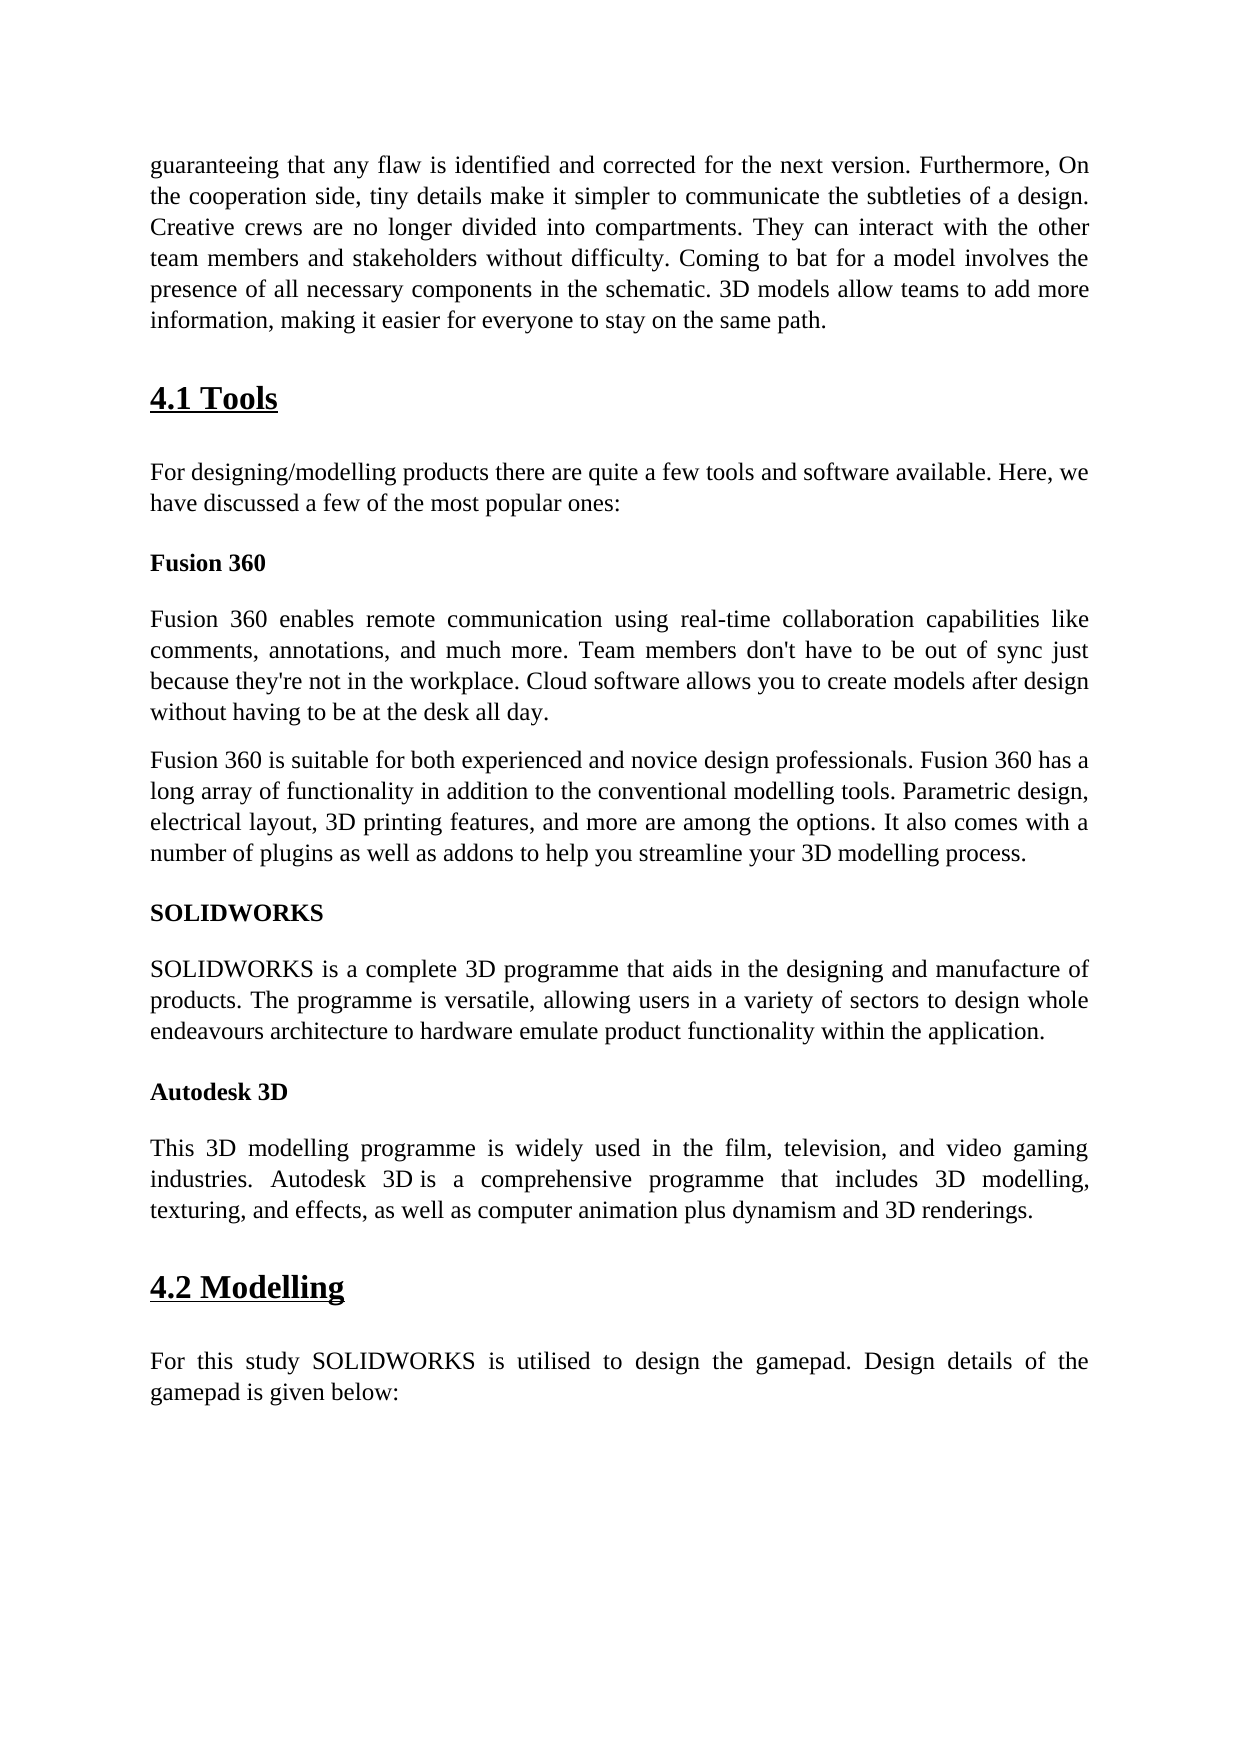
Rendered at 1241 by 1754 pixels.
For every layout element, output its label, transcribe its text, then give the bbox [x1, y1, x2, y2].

text Fusion 360 is suitable for both experienced and novice design professionals. Fusion 360 has a long array of functionality in addition to the conventional modelling tools. Parametric design, electrical layout, 3D printing features, and more are among the options. It also comes with a number of plugins as well as addons to help you streamline your 3D modelling process. [150, 745, 1090, 867]
subtitle 4.1 Tools [150, 378, 1090, 416]
text SOLIDWORKS is a complete 3D programme that aids in the designing and manufacture of products. The programme is versatile, allowing users in a variety of sectors to design whole endeavours architecture to hardware emulate product functionality within the application. [150, 954, 1090, 1045]
subtitle Autodesk 3D [150, 1077, 1090, 1105]
text For this study SOLIDWORKS is utilised to design the gamepad. Design details of the gamepad is given below: [150, 1346, 1090, 1406]
subtitle SOLIDWORKS [150, 898, 1090, 927]
subtitle Fusion 360 [150, 548, 1090, 577]
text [150, 150, 1090, 334]
text This 3D modelling programme is widely used in the film, television, and video gaming industries. Autodesk 3D is a comprehensive programme that includes 3D modelling, texturing, and effects, as well as computer animation plus dynamism and 3D renderings. [150, 1133, 1090, 1223]
subtitle 4.2 Modelling [150, 1267, 1090, 1306]
text Fusion 360 enables remote communication using real-time collaboration capabilities like comments, annotations, and much more. Team members don't have to be out of sync just because they're not in the workplace. Cloud software allows you to create models after design without having to be at the desk all day. [150, 604, 1090, 726]
text For designing/modelling products there are quite a few tools and software available. Here, we have discussed a few of the most popular ones: [150, 457, 1090, 517]
